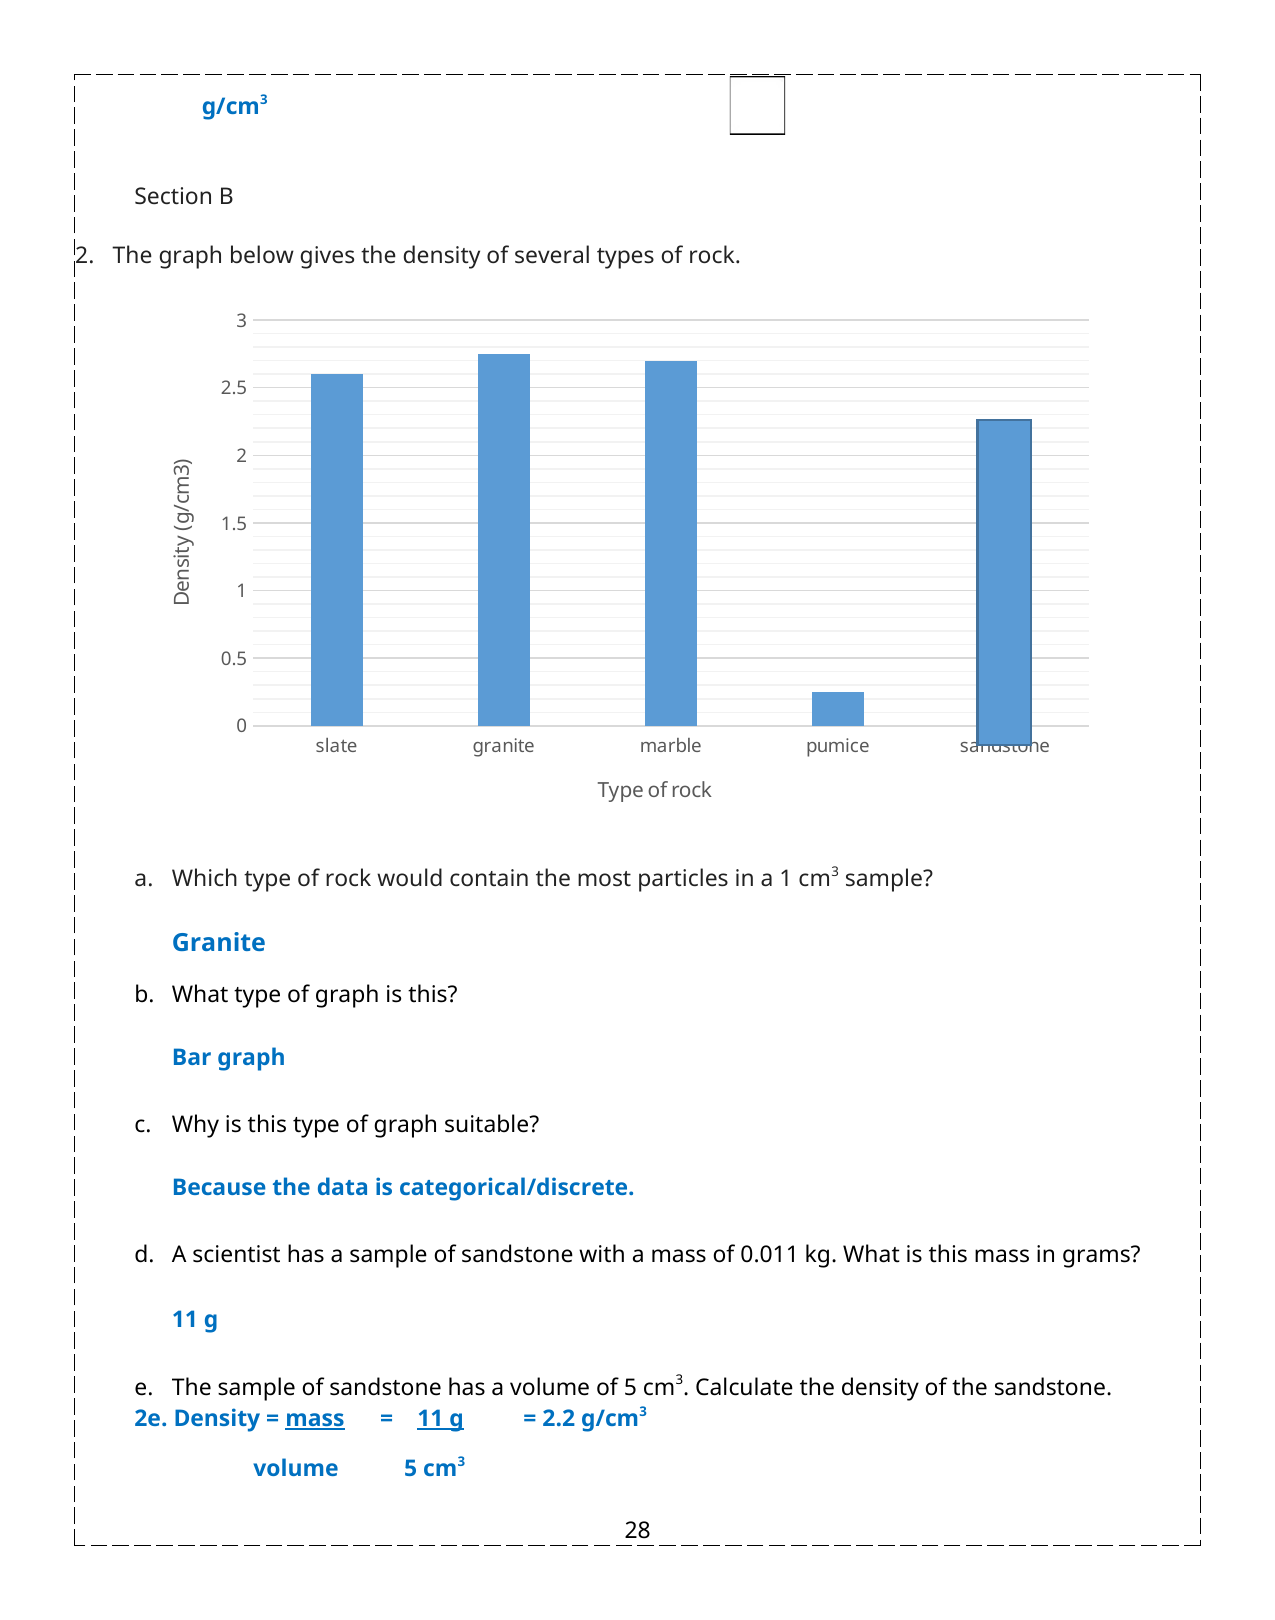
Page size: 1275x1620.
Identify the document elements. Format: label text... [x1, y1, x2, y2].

list Because the data is categorical/discrete. [172, 1171, 1200, 1202]
list What type of graph is this? [134, 978, 1200, 1009]
picture [729, 76, 786, 135]
table_cell [724, 75, 846, 155]
list Bar graph [172, 1041, 1200, 1072]
list Why is this type of graph suitable? [134, 1108, 1200, 1139]
list The graph below gives the density of several types of rock. [75, 239, 1141, 270]
table_cell g/cm3 [194, 75, 723, 155]
list A scientist has a sample of sandstone with a mass of 0.011 kg. What is this mass in grams? [134, 1238, 1200, 1269]
text volume 5 cm3 [134, 1452, 1200, 1483]
text Section B [134, 180, 1141, 212]
list Which type of rock would contain the most particles in a 1 cm3 sample? [134, 354, 1141, 893]
text Granite [171, 925, 1200, 959]
list The sample of sandstone has a volume of 5 cm3. Calculate the density of the sandstone. [134, 1371, 1141, 1402]
list 11 g [171, 1303, 1200, 1334]
text 2e. Density = mass = 11 g = 2.2 g/cm3 [134, 1402, 1200, 1433]
